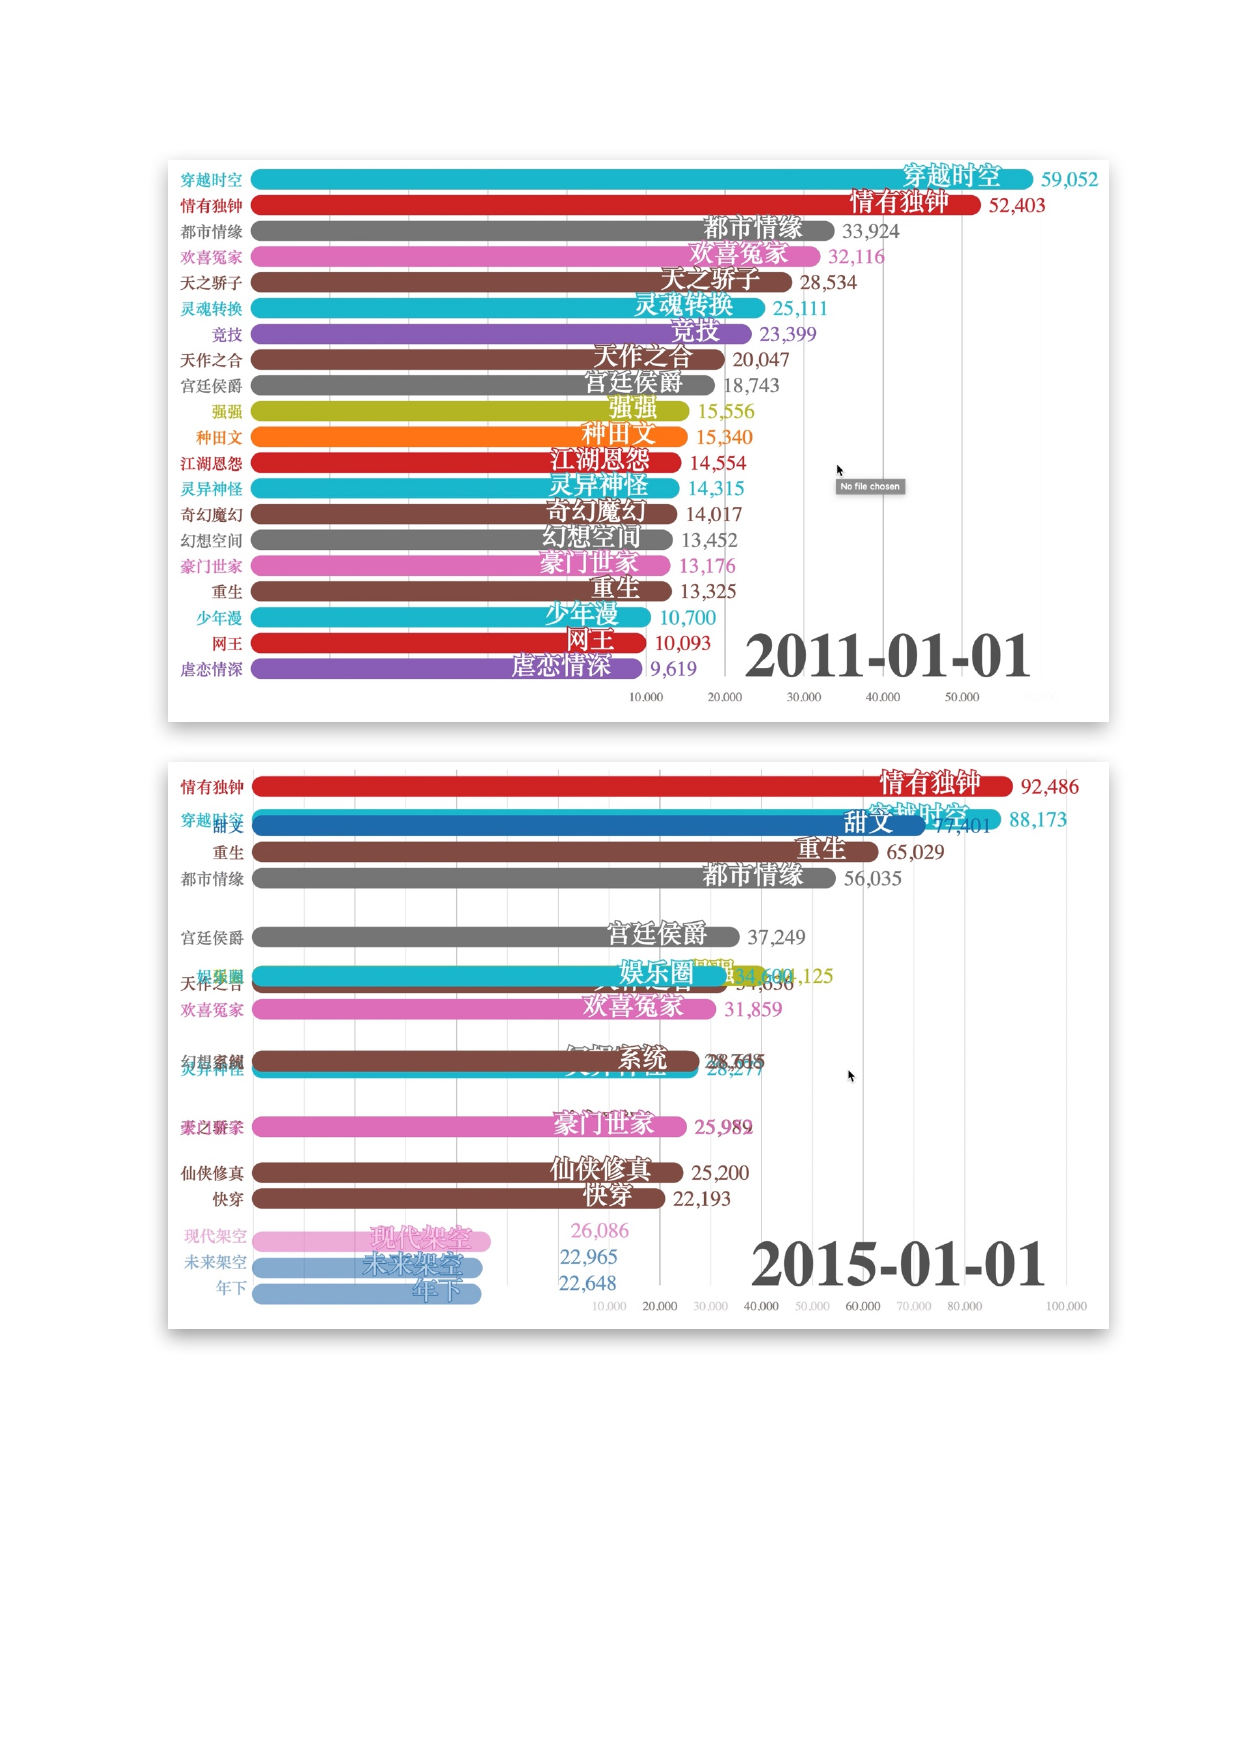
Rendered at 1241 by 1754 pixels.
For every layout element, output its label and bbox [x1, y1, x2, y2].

picture [168, 160, 1109, 722]
picture [168, 762, 1109, 1329]
